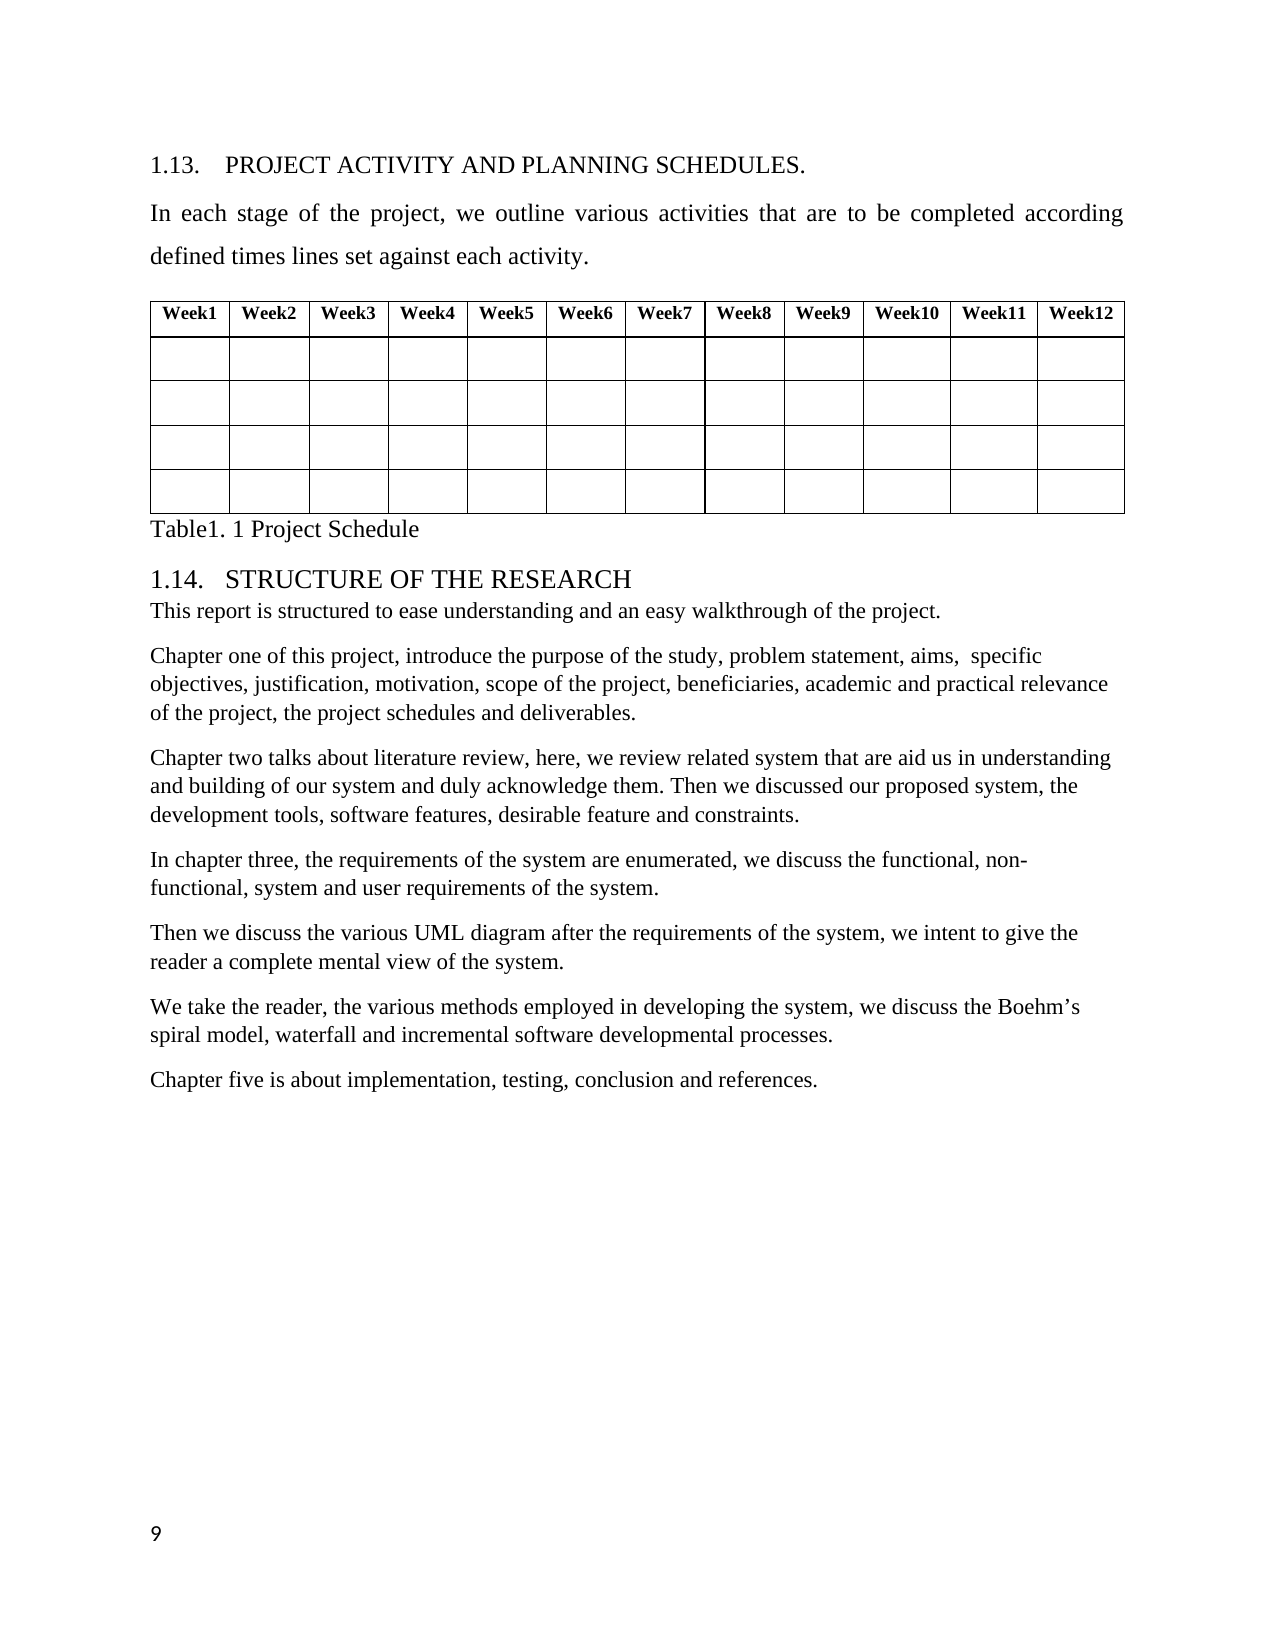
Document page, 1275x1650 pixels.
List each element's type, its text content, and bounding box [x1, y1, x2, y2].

table_cell [864, 470, 950, 513]
table_header Week5 [468, 302, 546, 336]
table_cell [547, 338, 625, 380]
table_cell [951, 338, 1037, 380]
table_cell [1038, 426, 1124, 468]
table_cell [951, 470, 1037, 513]
table_cell [468, 426, 546, 468]
table_cell [1038, 470, 1124, 513]
table_cell [706, 381, 784, 424]
table_cell [864, 426, 950, 468]
table_header Week10 [864, 302, 950, 336]
table_cell [310, 381, 388, 424]
table_header Week8 [706, 302, 784, 336]
table_header Week4 [389, 302, 467, 336]
table_cell [547, 470, 625, 513]
table_header Week1 [151, 302, 229, 336]
table_header Week12 [1038, 302, 1124, 336]
table_header Week6 [547, 302, 625, 336]
table_header Week9 [785, 302, 863, 336]
table_cell [1038, 338, 1124, 380]
list PROJECT ACTIVITY AND PLANNING SCHEDULES. [150, 150, 1125, 179]
table_cell [706, 426, 784, 468]
table_cell [706, 470, 784, 513]
table_cell [468, 470, 546, 513]
table_cell [468, 338, 546, 380]
table_cell [389, 338, 467, 380]
table_header Week2 [230, 302, 309, 336]
table_cell [864, 381, 950, 424]
table_cell [951, 426, 1037, 468]
table_cell [1038, 381, 1124, 424]
text This report is structured to ease understanding and an easy walkthrough of the project. [150, 597, 1125, 623]
table_cell [785, 381, 863, 424]
table_cell [230, 338, 309, 380]
table_cell [230, 470, 309, 513]
table_cell [151, 470, 229, 513]
text In chapter three, the requirements of the system are enumerated, we discuss the functional, non- functional, system and user requirements of the system. [150, 846, 1125, 901]
table_cell [785, 338, 863, 380]
table_cell [389, 426, 467, 468]
table_cell [230, 381, 309, 424]
table_cell [626, 338, 704, 380]
table_header Week3 [310, 302, 388, 336]
table_cell [151, 381, 229, 424]
subtitle STRUCTURE OF THE RESEARCH [150, 563, 1125, 594]
table_header Week7 [626, 302, 704, 336]
text Chapter two talks about literature review, here, we review related system that are aid us in understanding and building of our system and duly acknowledge them. Then we discussed our proposed system, the development tools, software features, desirable feature and constraints. [150, 744, 1125, 827]
table_cell [626, 470, 704, 513]
table_header Week11 [951, 302, 1037, 336]
table_cell [310, 470, 388, 513]
table_cell [864, 338, 950, 380]
table_cell [310, 338, 388, 380]
table_cell [151, 338, 229, 380]
table_cell [706, 338, 784, 380]
text We take the reader, the various methods employed in developing the system, we discuss the Boehm’s spiral model, waterfall and incremental software developmental processes. [150, 993, 1125, 1048]
table_cell [785, 426, 863, 468]
text Chapter five is about implementation, testing, conclusion and references. [150, 1066, 1125, 1093]
table_cell [230, 426, 309, 468]
table_cell [547, 381, 625, 424]
table_cell [468, 381, 546, 424]
table_cell [626, 426, 704, 468]
table_cell [626, 381, 704, 424]
table_cell [785, 470, 863, 513]
table_cell [310, 426, 388, 468]
text Chapter one of this project, introduce the purpose of the study, problem statement, aims, specific objectives, justification, motivation, scope of the project, beneficiaries, academic and practical relevance of the project, the project schedules and deliverables. [150, 642, 1125, 725]
text In each stage of the project, we outline various activities that are to be completed according defined times lines set against each activity. [150, 198, 1125, 269]
text Then we discuss the various UML diagram after the requirements of the system, we intent to give the reader a complete mental view of the system. [150, 919, 1125, 974]
table_cell [151, 426, 229, 468]
table_cell [389, 381, 467, 424]
table_cell [547, 426, 625, 468]
table_cell [951, 381, 1037, 424]
table_cell [389, 470, 467, 513]
